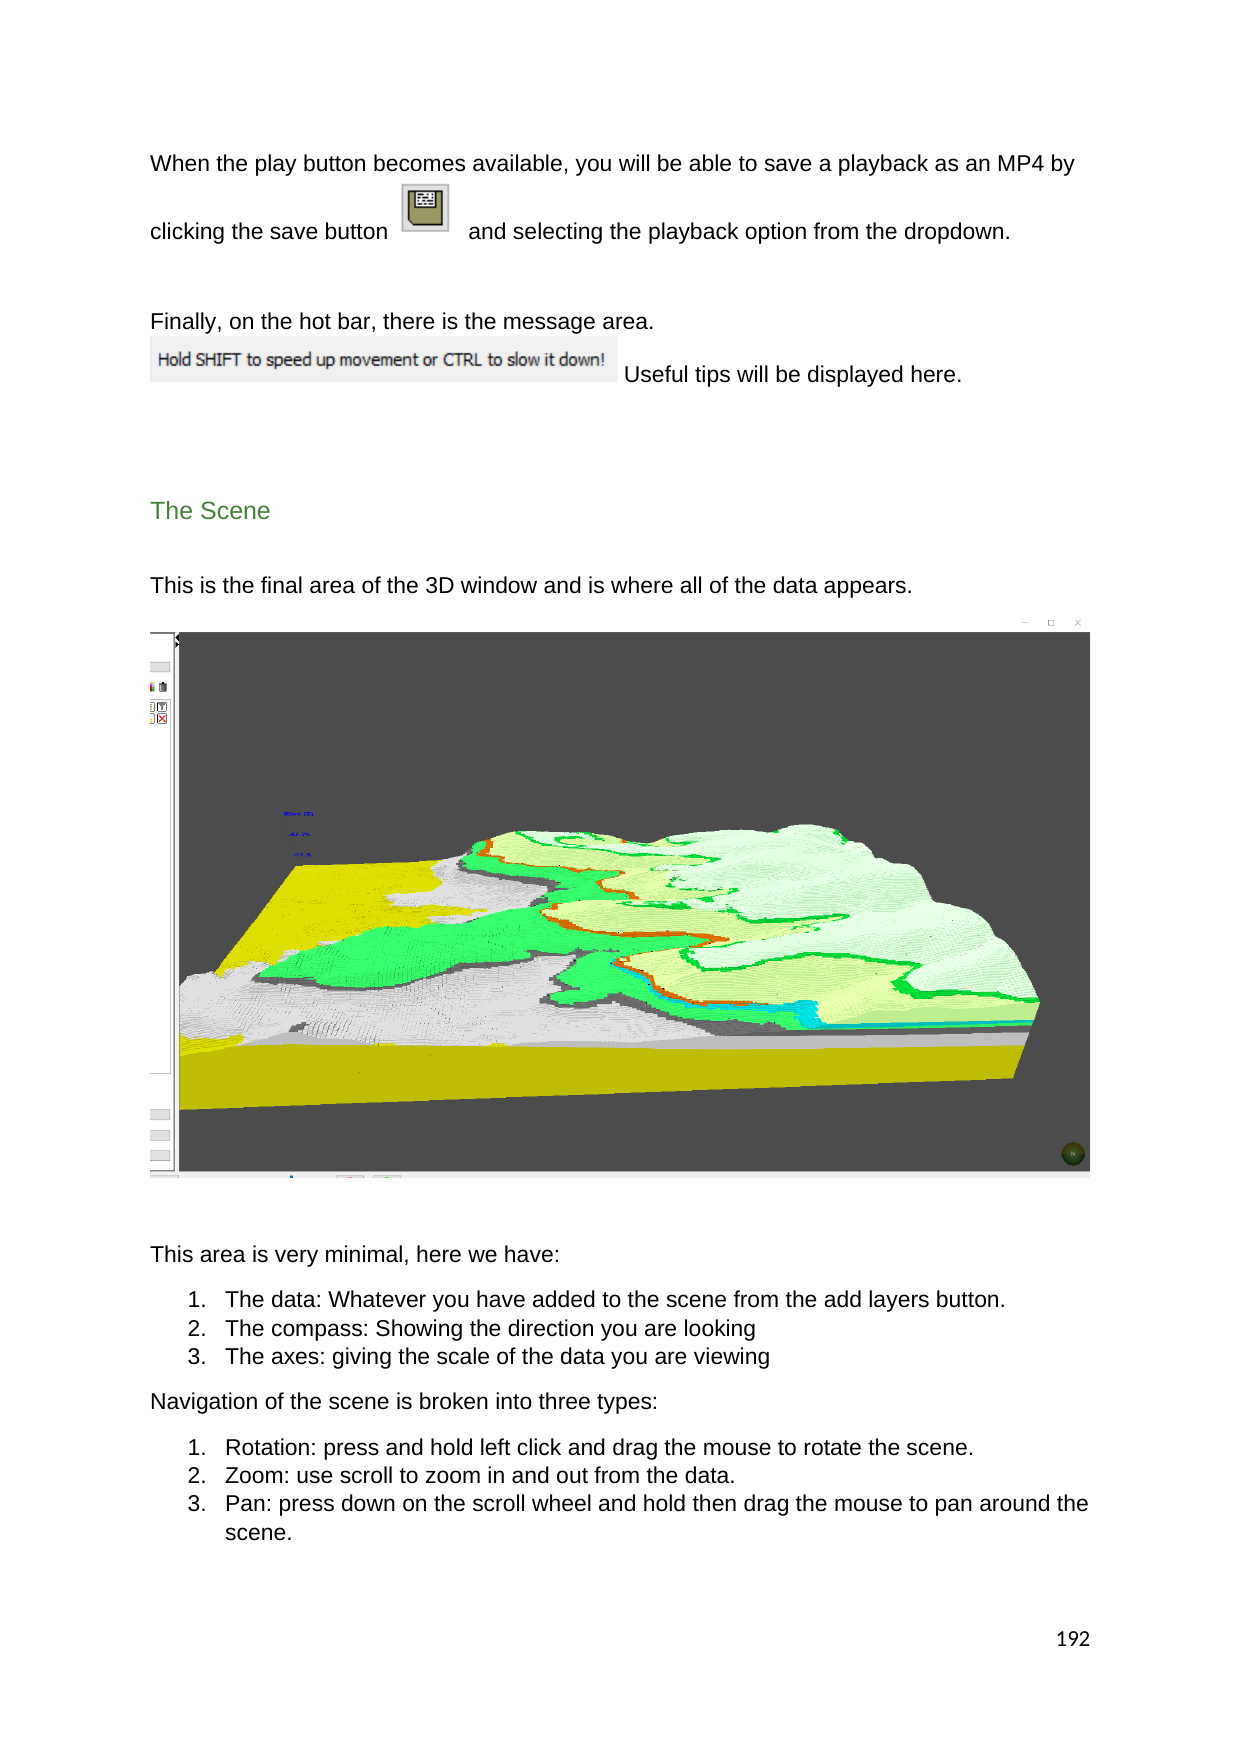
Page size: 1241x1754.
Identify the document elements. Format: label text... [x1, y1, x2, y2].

list Pan: press down on the scroll wheel and hold then drag the mouse to pan around the scene. [187, 1490, 1090, 1545]
text Navigation of the scene is broken into three types: [150, 1388, 1090, 1415]
list Rotation: press and hold left click and drag the mouse to rotate the scene. [187, 1433, 1090, 1460]
text This area is very minimal, here we have: [150, 1241, 1090, 1268]
text When the play button becomes available, you will be able to save a playback as an MP4 by clicking the save button and selecting the playback option from the dropdown. [150, 150, 1090, 244]
picture [150, 336, 618, 382]
subtitle The Scene [150, 496, 1090, 524]
picture [150, 617, 1091, 1178]
list The data: Whatever you have added to the scene from the add layers button. [187, 1286, 1090, 1313]
list The axes: giving the scale of the data you are viewing [187, 1343, 1090, 1369]
list The compass: Showing the direction you are looking [187, 1315, 1090, 1341]
picture [394, 178, 462, 240]
list Zoom: use scroll to zoom in and out from the data. [187, 1462, 1090, 1488]
text This is the final area of the 3D window and is where all of the data appears. [150, 572, 1090, 598]
